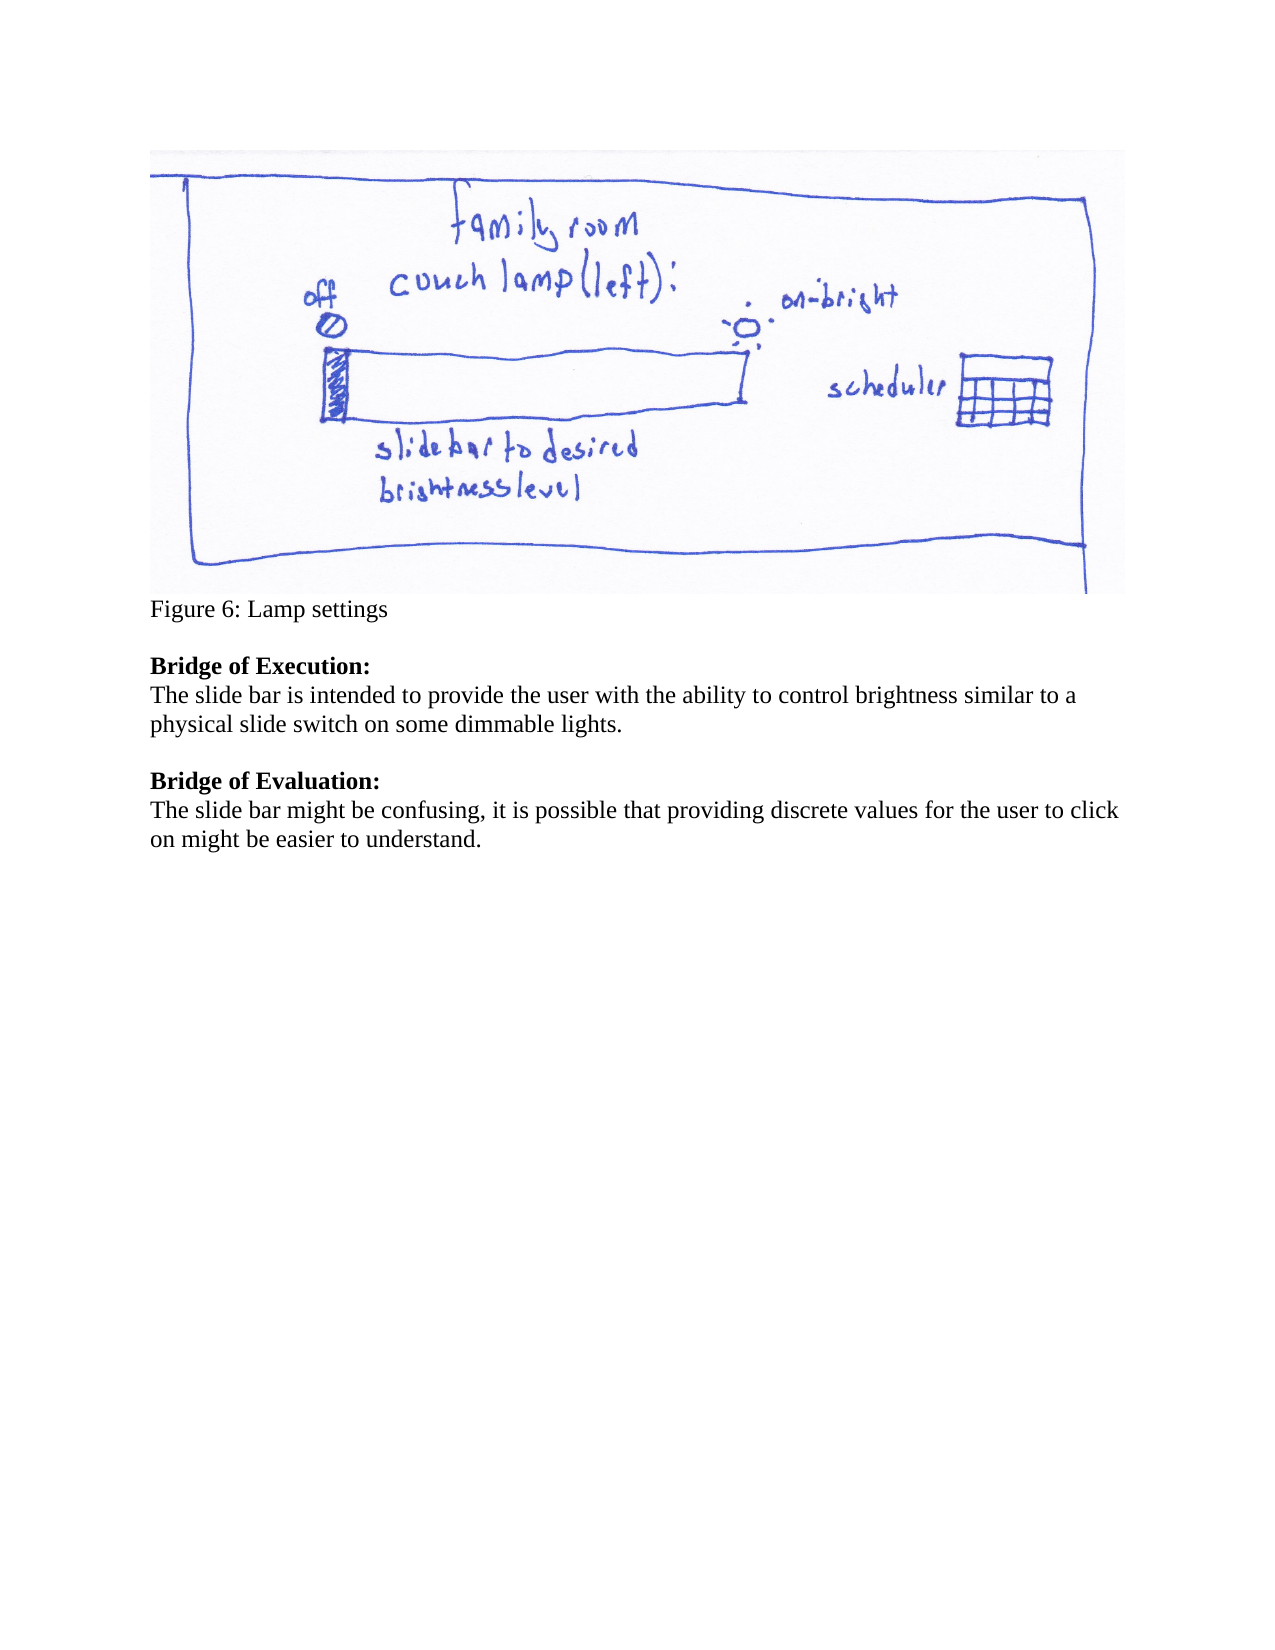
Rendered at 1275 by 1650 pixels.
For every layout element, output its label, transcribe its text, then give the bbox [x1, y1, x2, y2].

text Bridge of Evaluation: [150, 766, 1125, 795]
text Bridge of Execution: [150, 651, 1125, 680]
text The slide bar might be confusing, it is possible that providing discrete values for the user to click on might be easier to understand. [150, 795, 1125, 853]
text Figure 6: Lamp settings [150, 594, 1125, 623]
picture [150, 150, 1125, 594]
text The slide bar is intended to provide the user with the ability to control brightness similar to a physical slide switch on some dimmable lights. [150, 680, 1125, 738]
